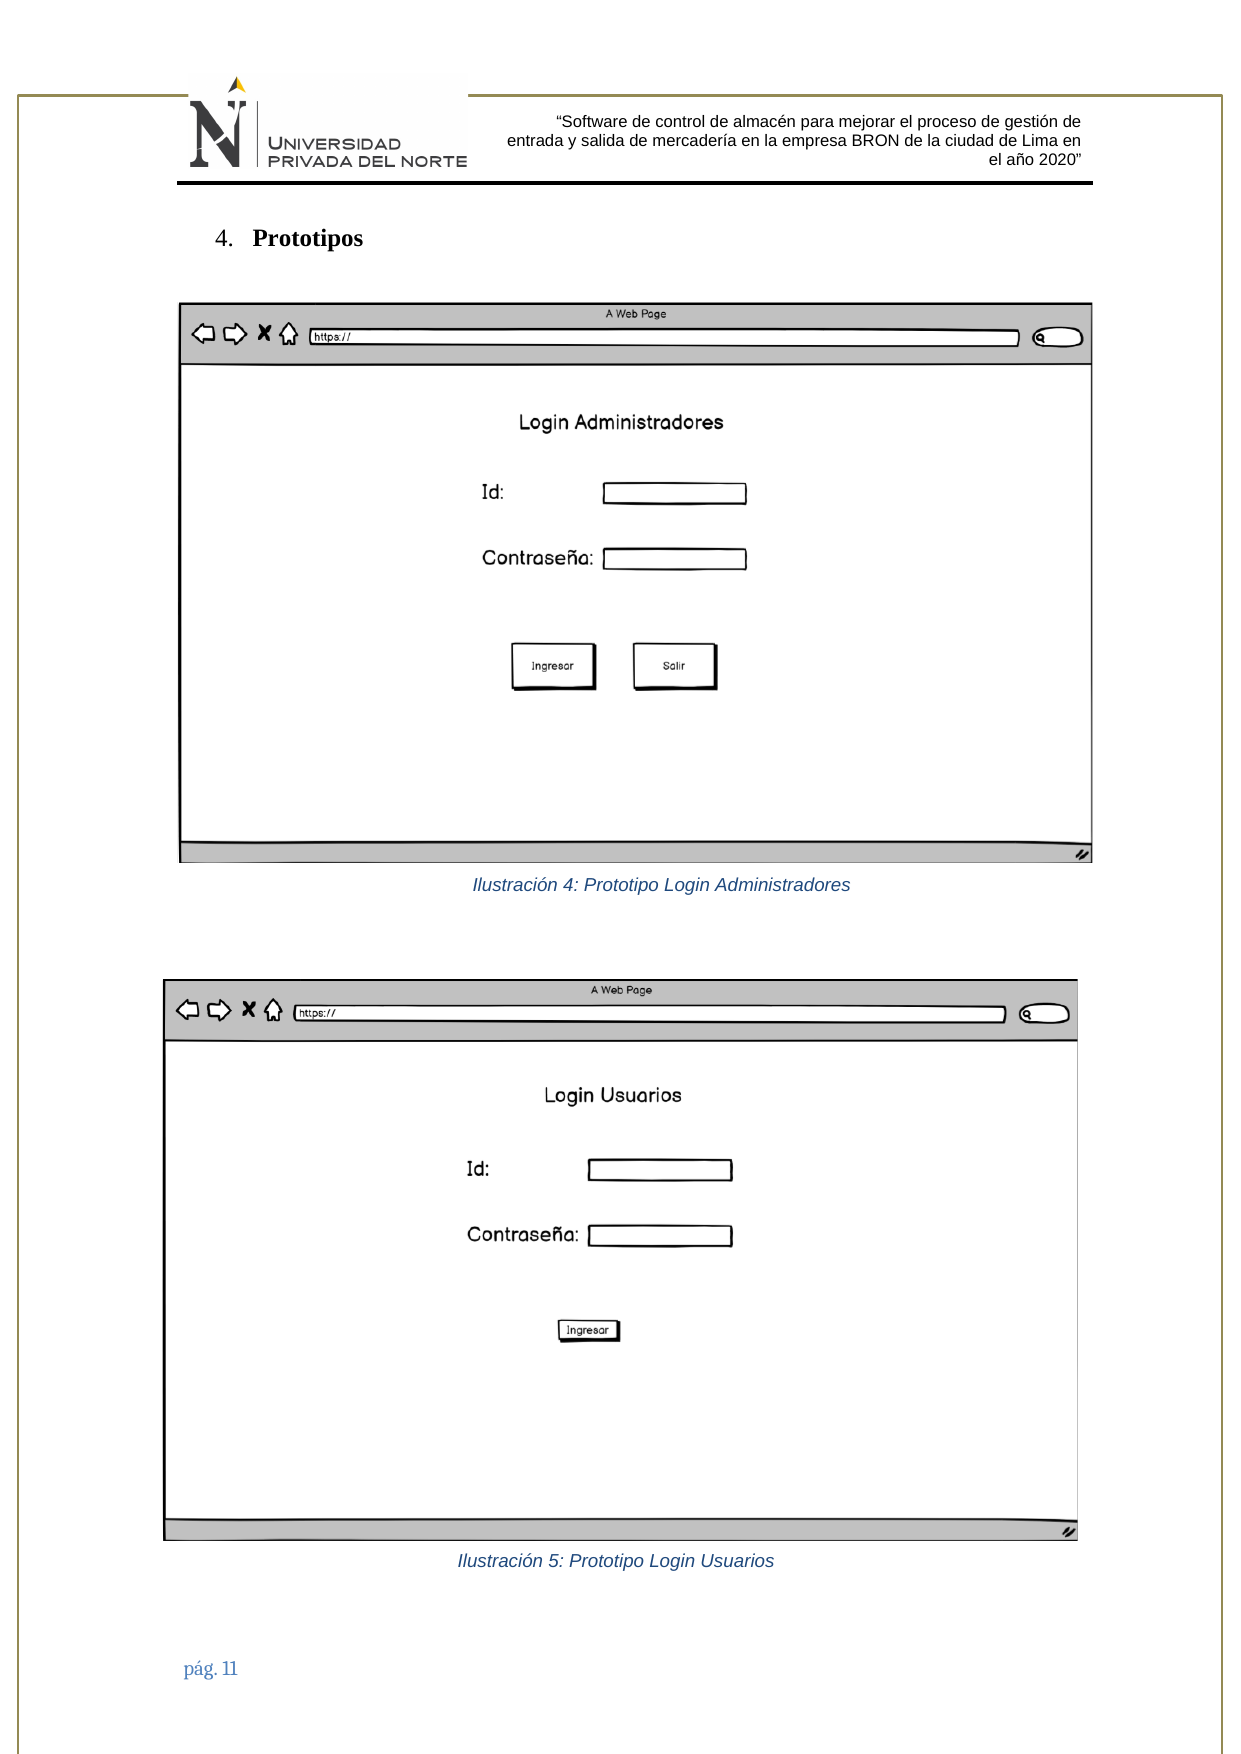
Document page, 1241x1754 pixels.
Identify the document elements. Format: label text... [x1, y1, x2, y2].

list Prototipos [215, 223, 1092, 252]
text Ilustración 4: Prototipo Login Administradores [398, 874, 1092, 896]
picture [177, 302, 1093, 863]
picture [188, 73, 469, 169]
picture [162, 979, 1078, 1541]
